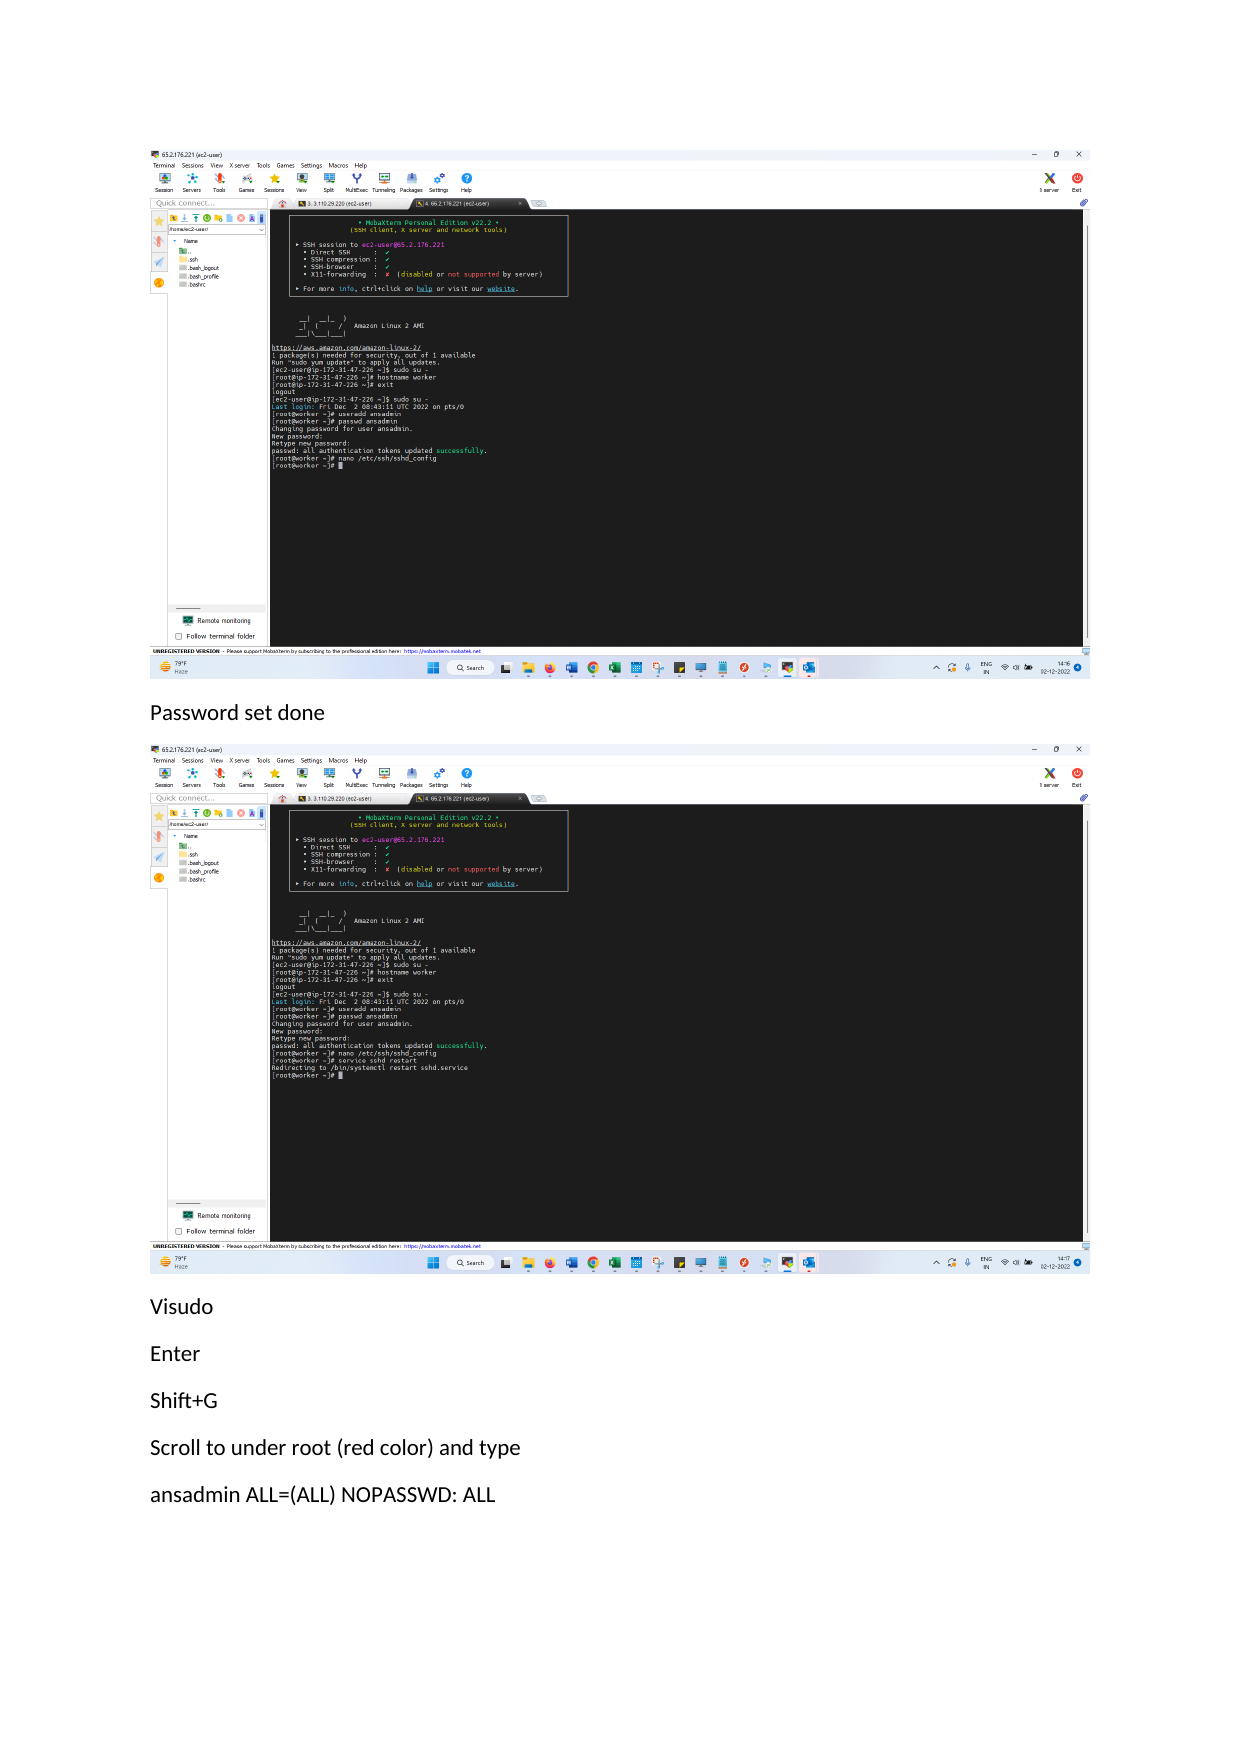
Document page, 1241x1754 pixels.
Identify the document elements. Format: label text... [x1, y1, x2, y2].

text Scroll to under root (red color) and type [150, 1433, 1090, 1461]
picture [150, 744, 1091, 1274]
text ansadmin ALL=(ALL) NOPASSWD: ALL [150, 1480, 1090, 1508]
text Enter [150, 1339, 1090, 1367]
text Shift+G [150, 1386, 1090, 1414]
picture [150, 150, 1091, 679]
text Password set done [150, 698, 1090, 726]
text Visudo [150, 1292, 1090, 1320]
